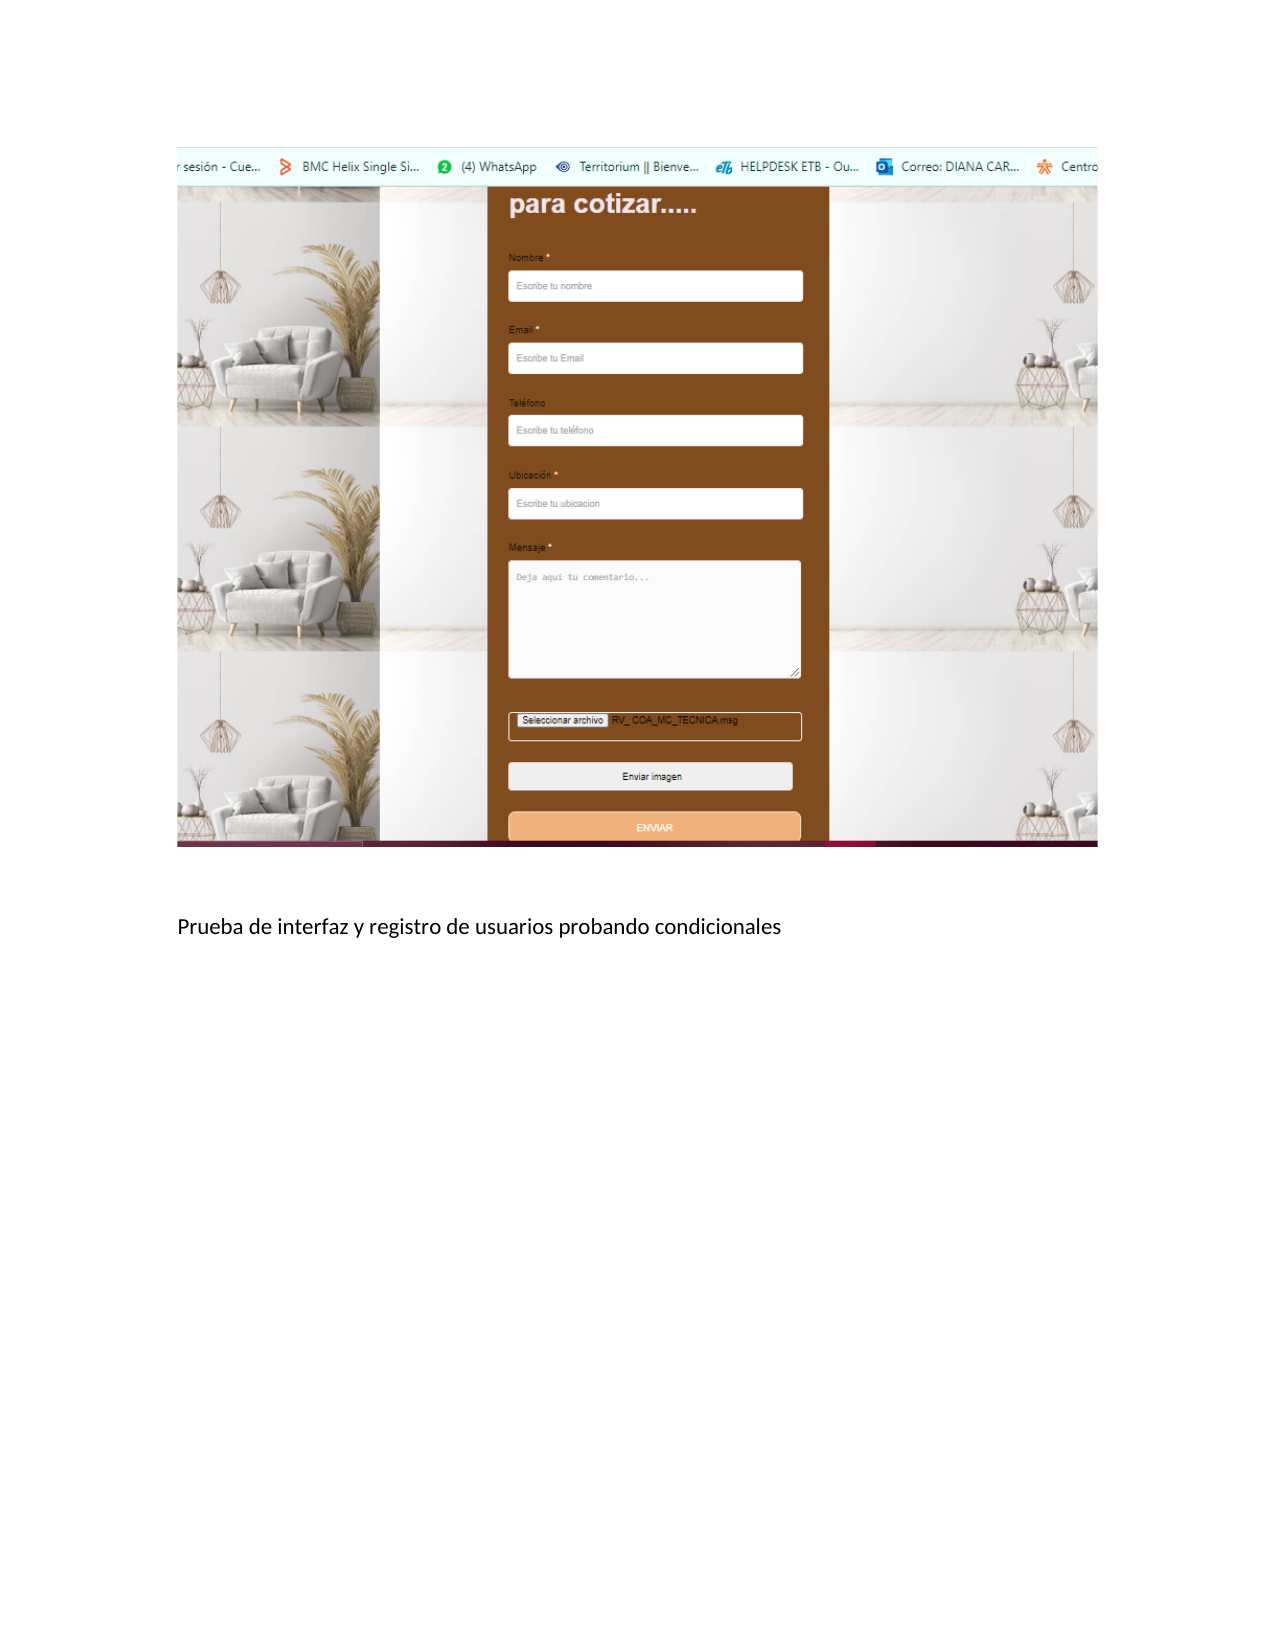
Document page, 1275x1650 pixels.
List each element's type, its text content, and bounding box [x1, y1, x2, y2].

picture [177, 147, 1098, 847]
text Prueba de interfaz y registro de usuarios probando condicionales [177, 912, 1098, 940]
